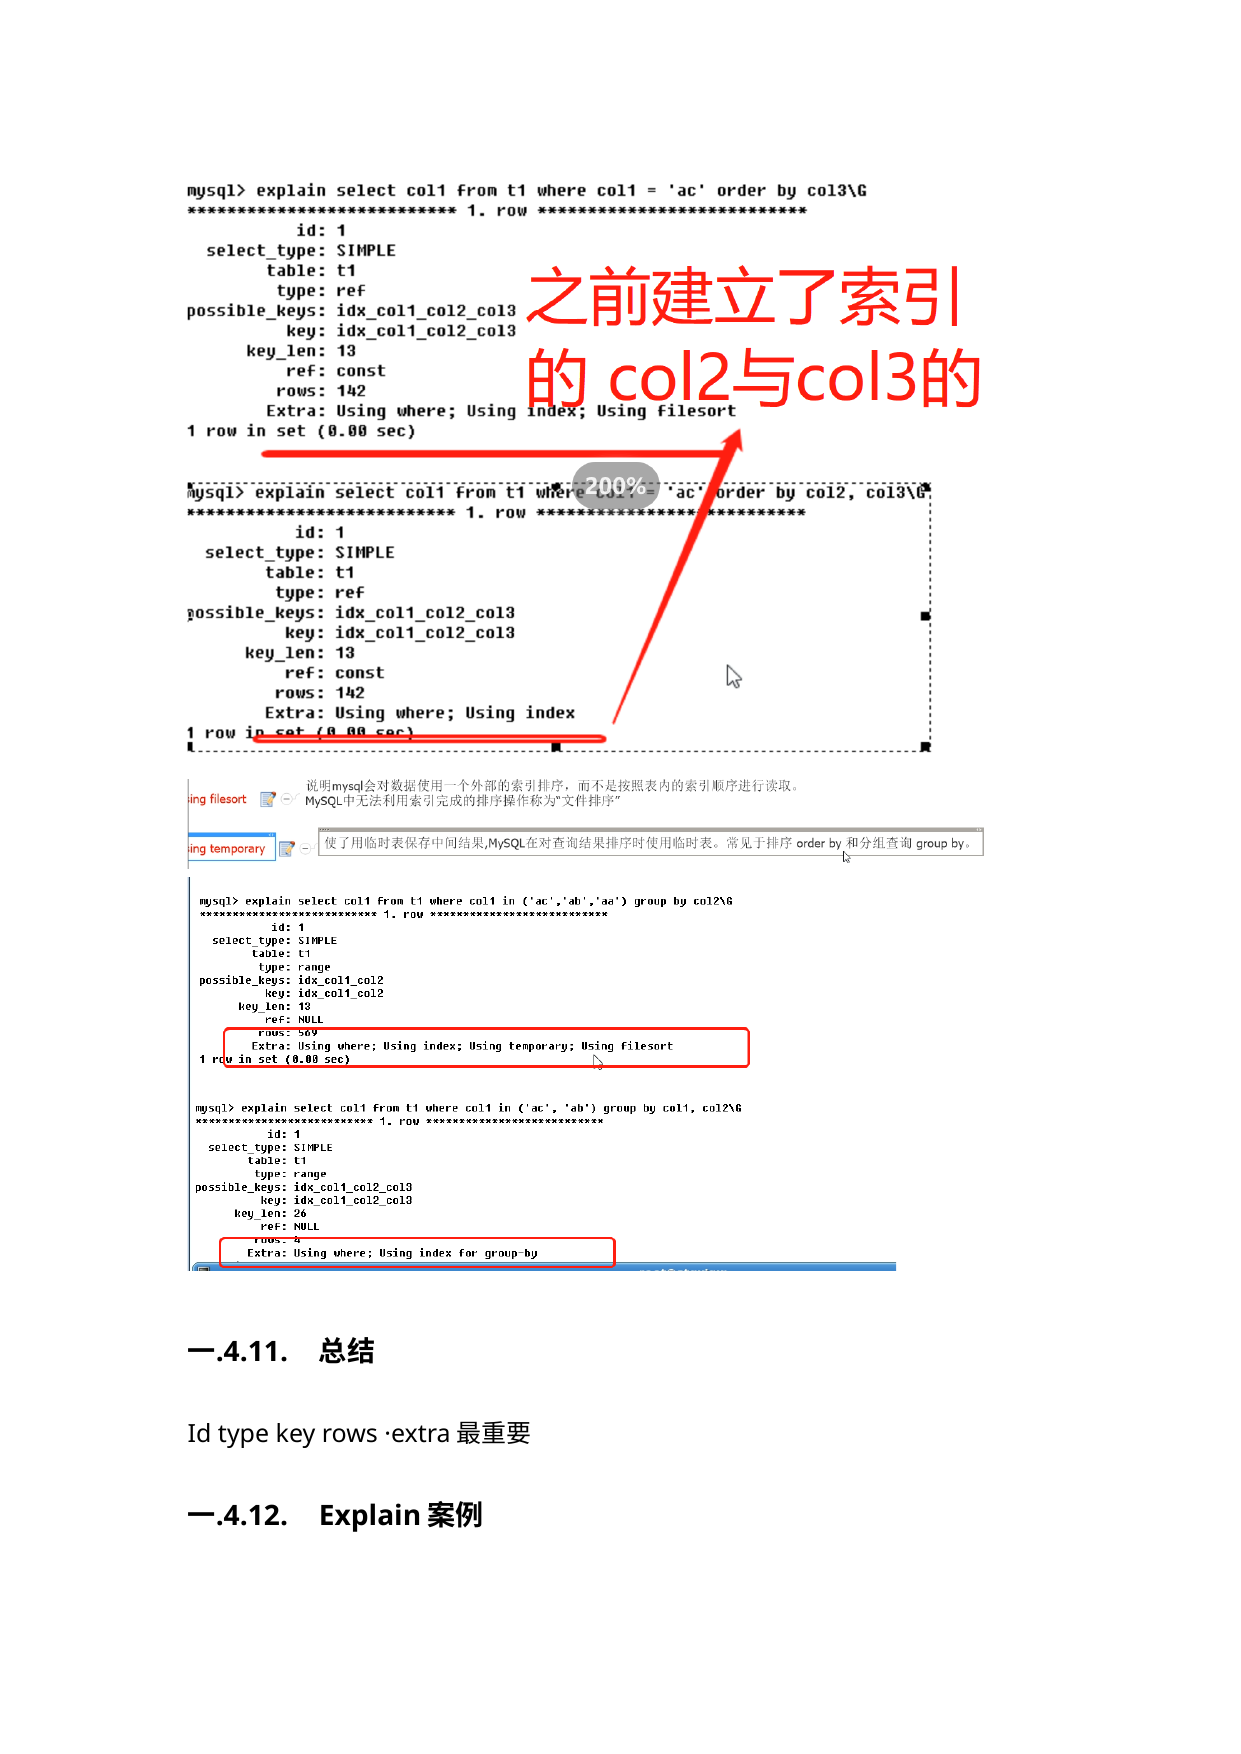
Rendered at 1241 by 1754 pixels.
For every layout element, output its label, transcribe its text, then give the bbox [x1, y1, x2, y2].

subtitle Explain案例 [187, 1493, 1053, 1534]
picture [187, 162, 1010, 768]
picture [187, 779, 998, 869]
picture [187, 877, 897, 1271]
subtitle 总结 [187, 1329, 1053, 1369]
text Id type key rows ·extra最重要 [187, 1399, 1053, 1464]
